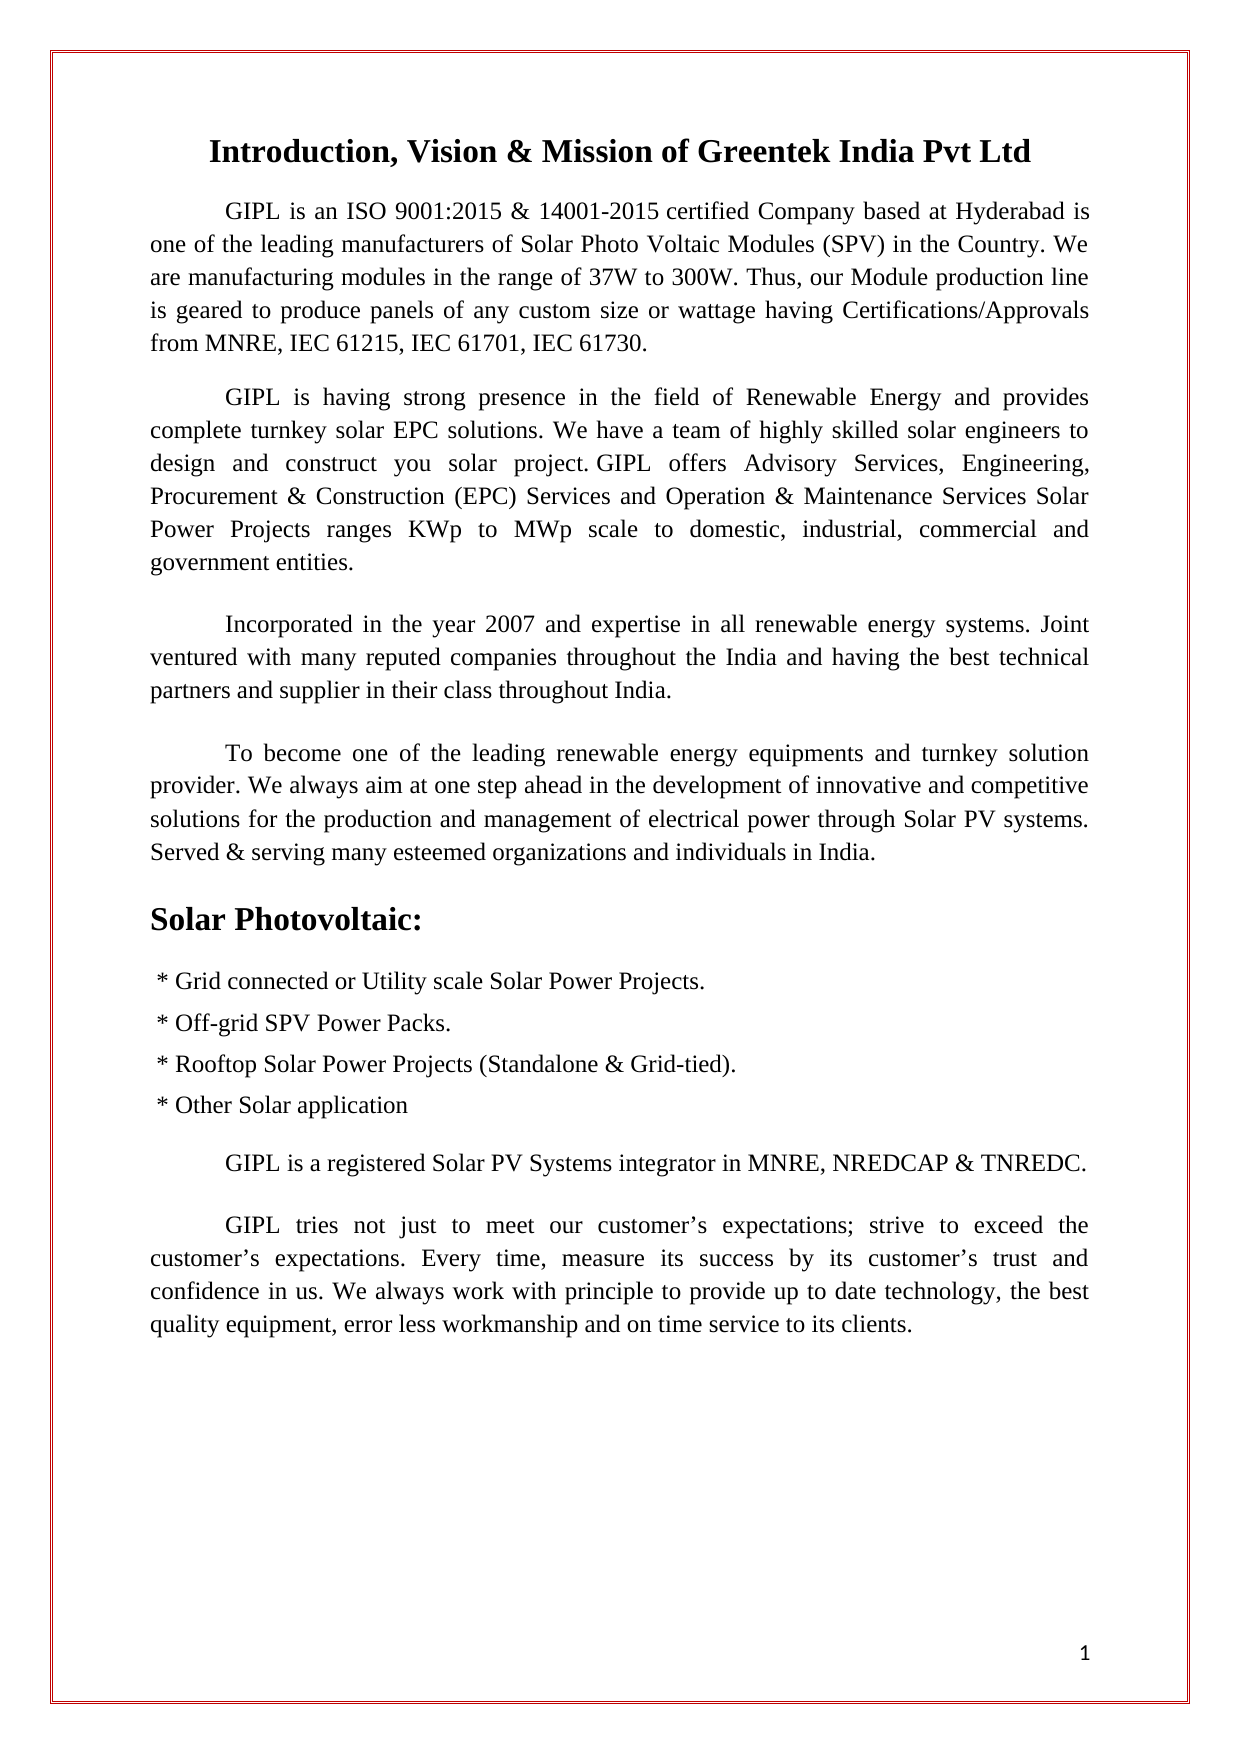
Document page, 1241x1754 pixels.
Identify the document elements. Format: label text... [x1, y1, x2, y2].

text GIPL is having strong presence in the field of Renewable Energy and provides complete turnkey solar EPC solutions. We have a team of highly skilled solar engineers to design and construct you solar project. GIPL offers Advisory Services, Engineering, Procurement & Construction (EPC) Services and Operation & Maintenance Services Solar Power Projects ranges KWp to MWp scale to domestic, industrial, commercial and government entities. [150, 382, 1090, 576]
text * Off-grid SPV Power Packs. [150, 1008, 1090, 1036]
text * Other Solar application [150, 1090, 1090, 1119]
text Incorporated in the year 2007 and expertise in all renewable energy systems. Joint ventured with many reputed companies throughout the India and having the best technical partners and supplier in their class throughout India. [150, 609, 1090, 704]
text GIPL tries not just to meet our customer’s expectations; strive to exceed the customer’s expectations. Every time, measure its success by its customer’s trust and confidence in us. We always work with principle to provide up to date technology, the best quality equipment, error less workmanship and on time service to its clients. [150, 1210, 1090, 1338]
text * Grid connected or Utility scale Solar Power Projects. [150, 966, 1090, 995]
text Solar Photovoltaic: [150, 899, 1090, 937]
text GIPL is an ISO 9001:2015 & 14001-2015 certified Company based at Hyderabad is one of the leading manufacturers of Solar Photo Voltaic Modules (SPV) in the Country. We are manufacturing modules in the range of 37W to 300W. Thus, our Module production line is geared to produce panels of any custom size or wattage having Certifications/Approvals from MNRE, IEC 61215, IEC 61701, IEC 61730. [150, 196, 1090, 357]
text GIPL is a registered Solar PV Systems integrator in MNRE, NREDCAP & TNREDC. [150, 1148, 1090, 1177]
text To become one of the leading renewable energy equipments and turnkey solution provider. We always aim at one step ahead in the development of innovative and competitive solutions for the production and management of electrical power through Solar PV systems. Served & serving many esteemed organizations and individuals in India. [150, 738, 1090, 865]
text * Rooftop Solar Power Projects (Standalone & Grid-tied). [150, 1049, 1090, 1078]
text Introduction, Vision & Mission of Greentek India Pvt Ltd [150, 131, 1090, 169]
